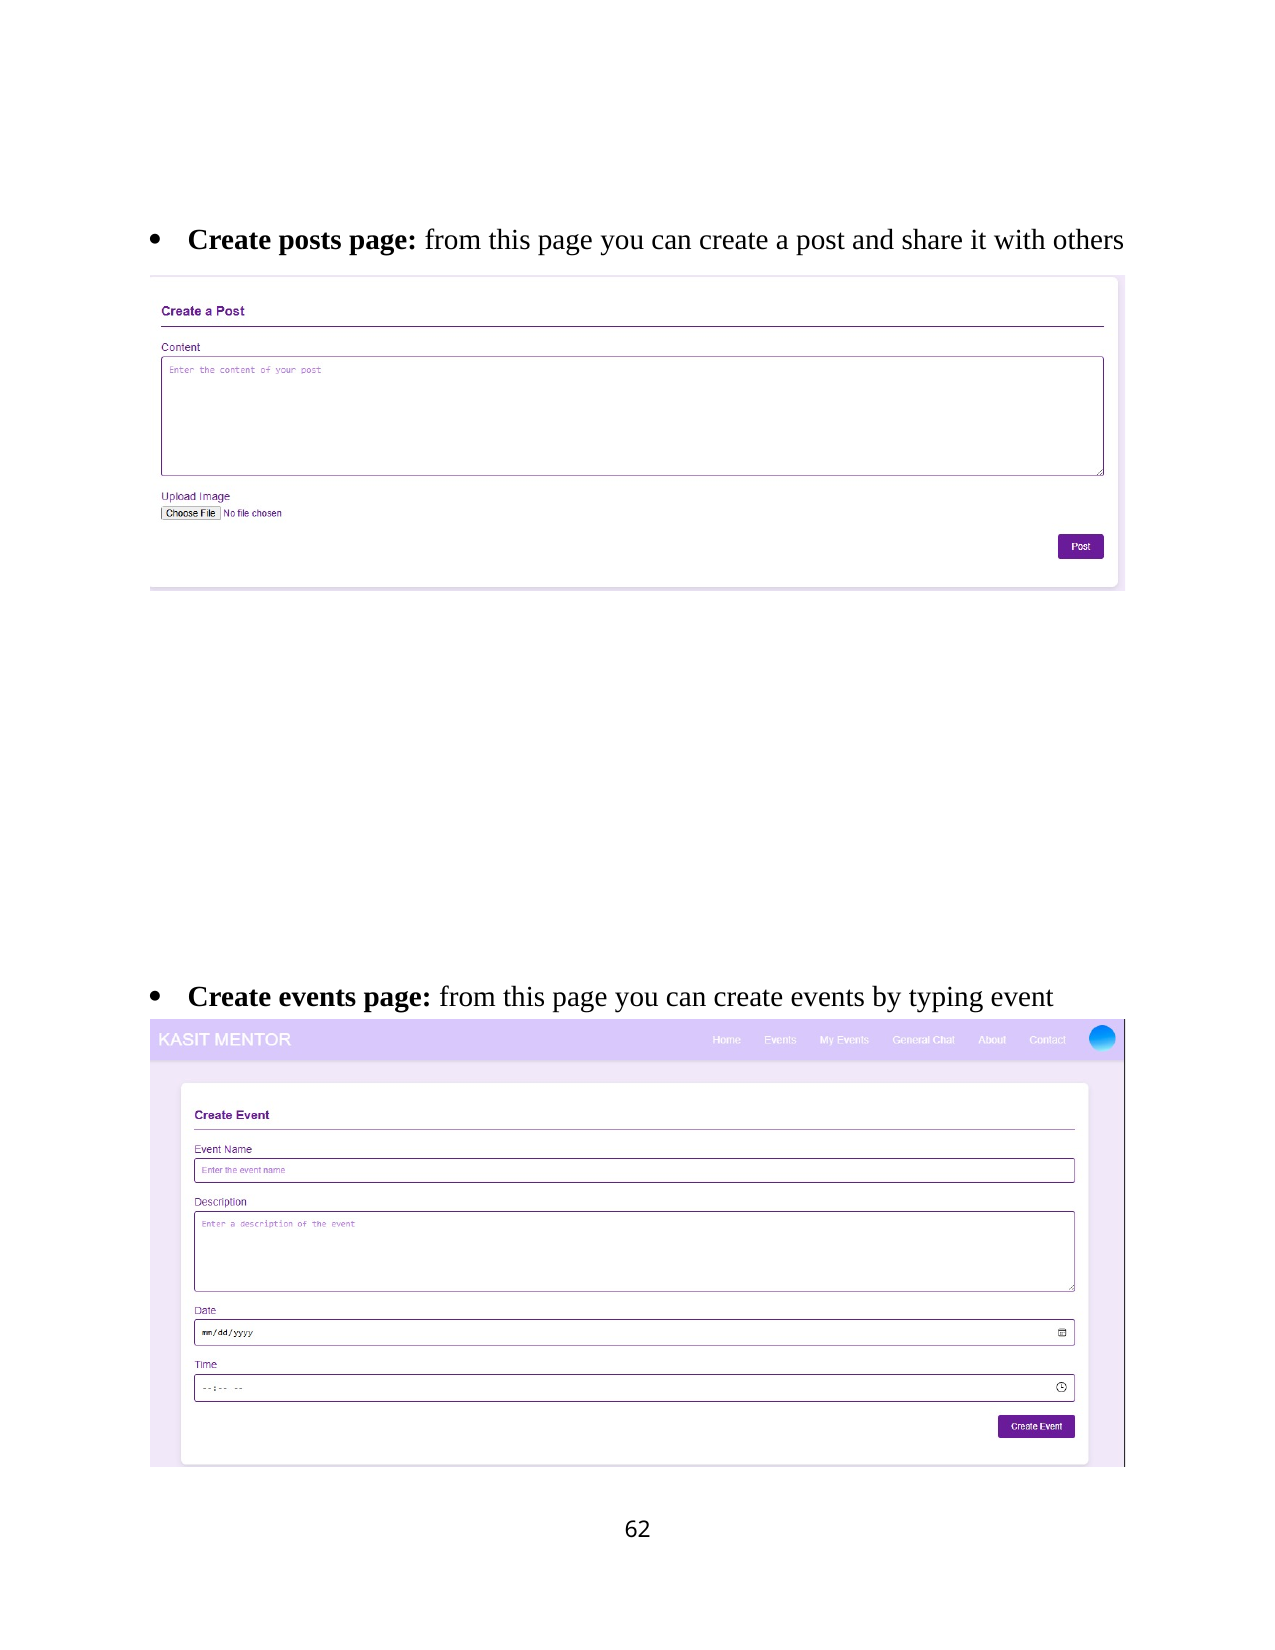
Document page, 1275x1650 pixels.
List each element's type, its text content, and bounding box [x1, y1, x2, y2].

list Create posts page: from this page you can create a post and share it with others [150, 222, 1125, 256]
list Create events page: from this page you can create events by typing event [150, 979, 1125, 1013]
picture [150, 275, 1125, 591]
picture [150, 1019, 1125, 1467]
